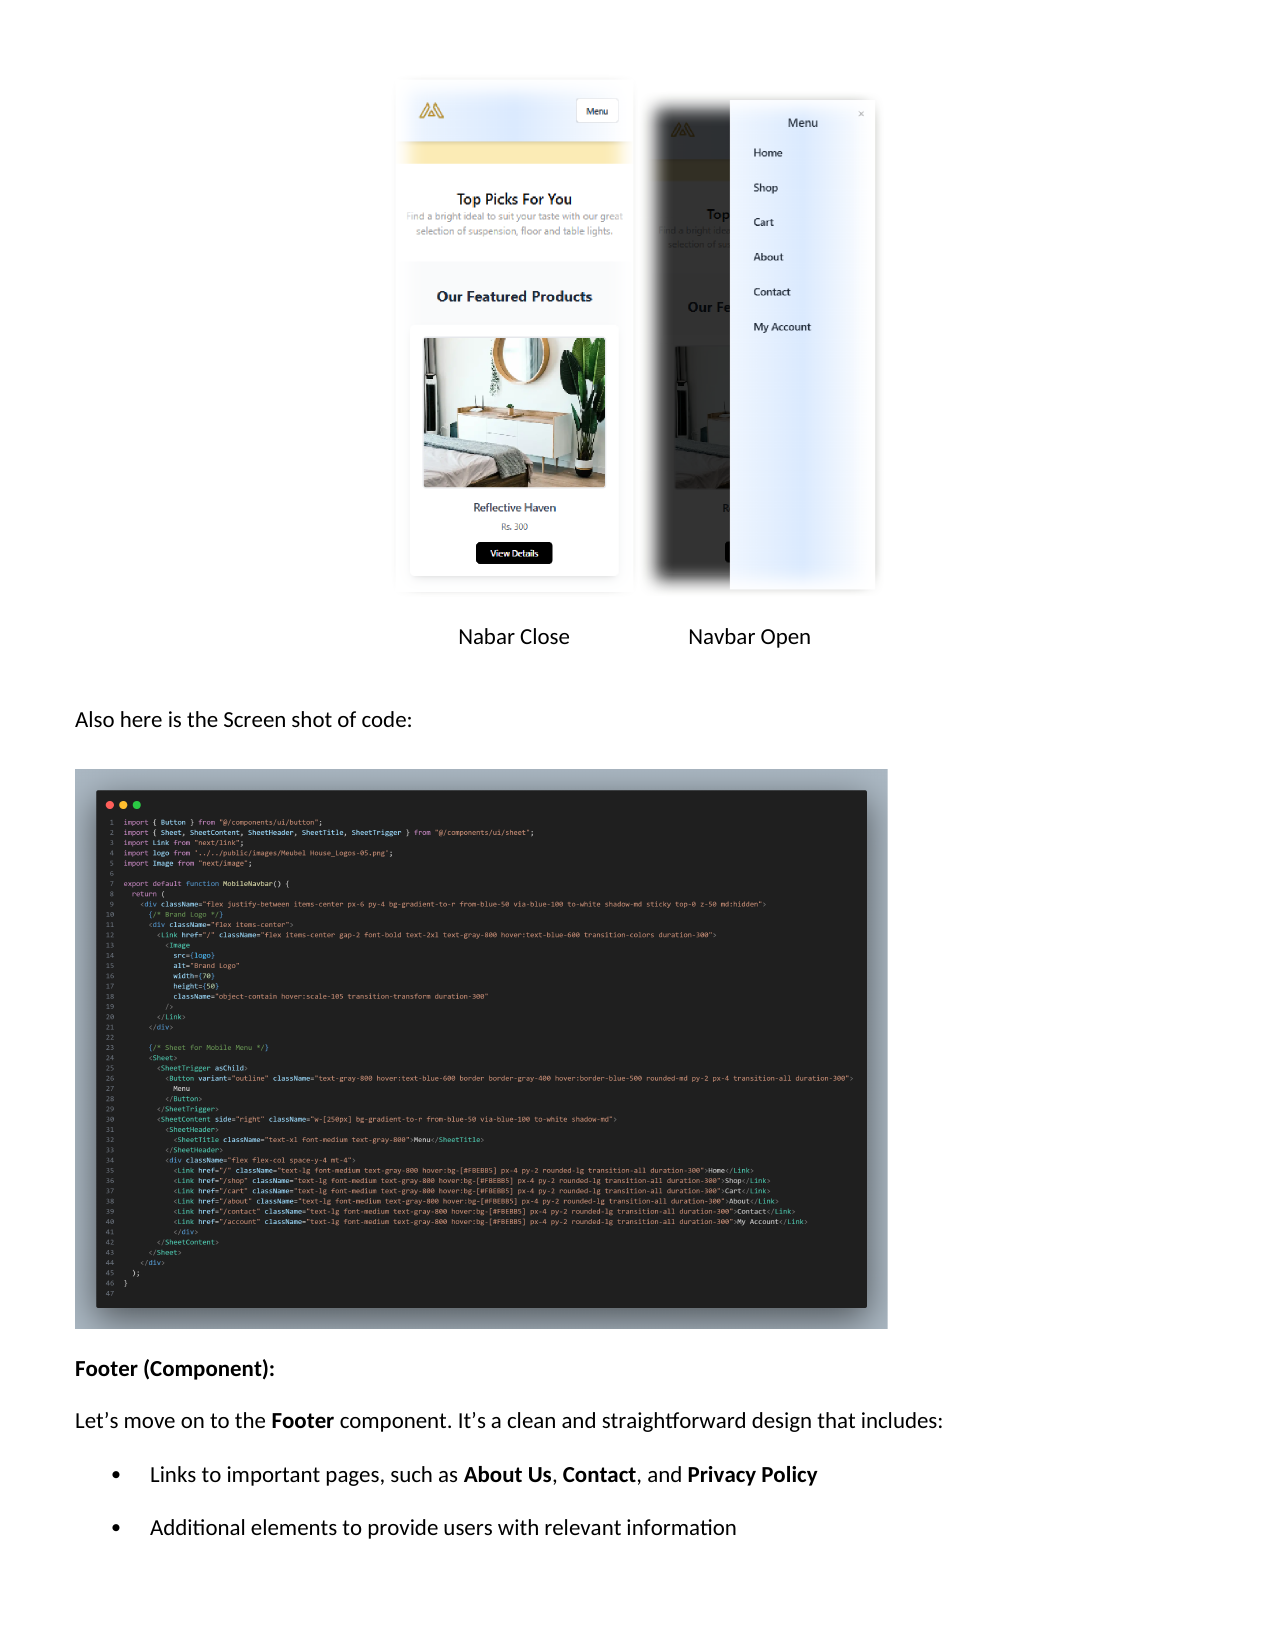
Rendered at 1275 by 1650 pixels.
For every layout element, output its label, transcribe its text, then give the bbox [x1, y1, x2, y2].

text Let’s move on to the Footer component. It’s a clean and straightforward design that includes: [75, 1407, 1200, 1435]
picture [421, 104, 609, 568]
list Additional elements to provide users with relevant information [112, 1513, 1200, 1541]
picture [667, 120, 855, 568]
list Links to important pages, such as About Us, Contact, and Privacy Policy [112, 1460, 1200, 1488]
picture [75, 769, 888, 1329]
text Footer (Component): [75, 1354, 1200, 1382]
text Nabar Close Navbar Open [75, 622, 1200, 681]
